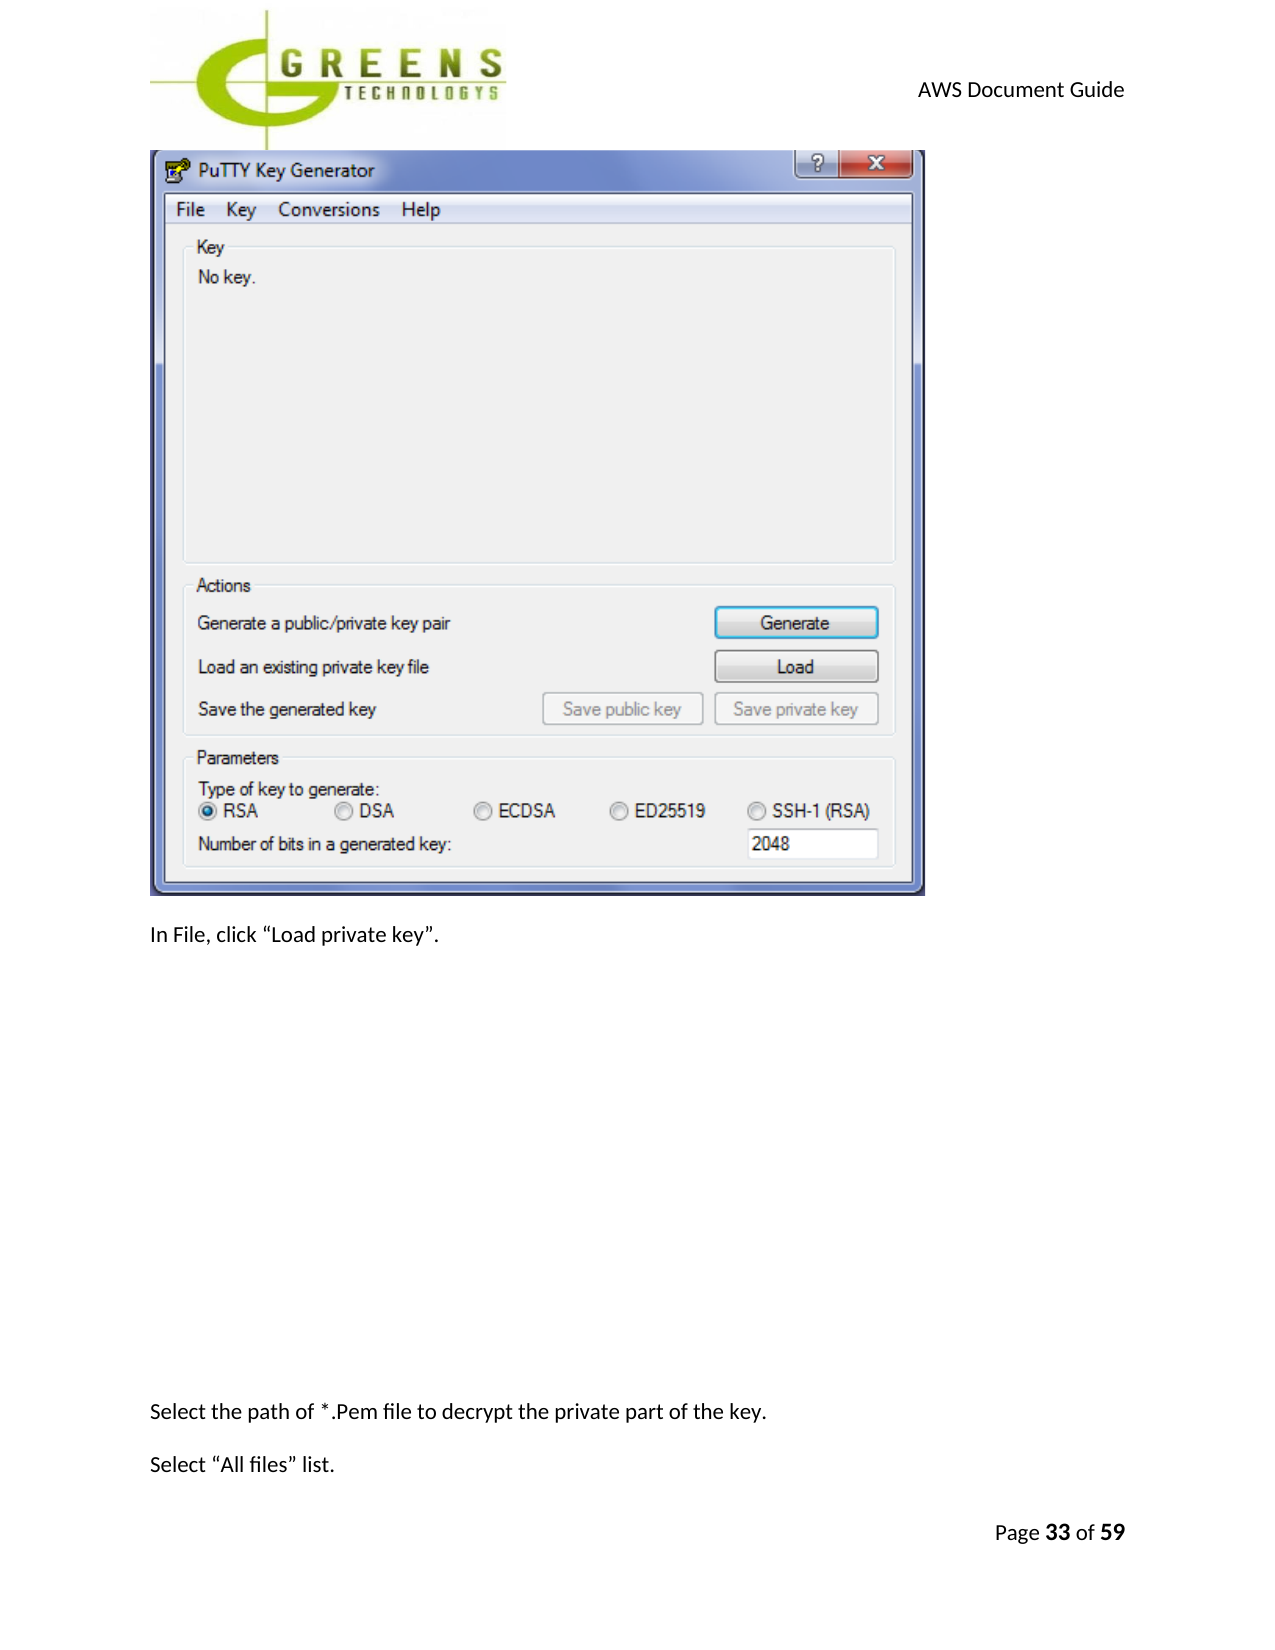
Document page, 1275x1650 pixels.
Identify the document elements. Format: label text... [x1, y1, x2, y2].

text In File, click “Load private key”. [150, 920, 1125, 948]
text Select the path of *.Pem file to decrypt the private part of the key. [150, 1397, 1125, 1426]
picture [150, 0, 926, 896]
text Select “All files” list. [150, 1451, 1125, 1478]
